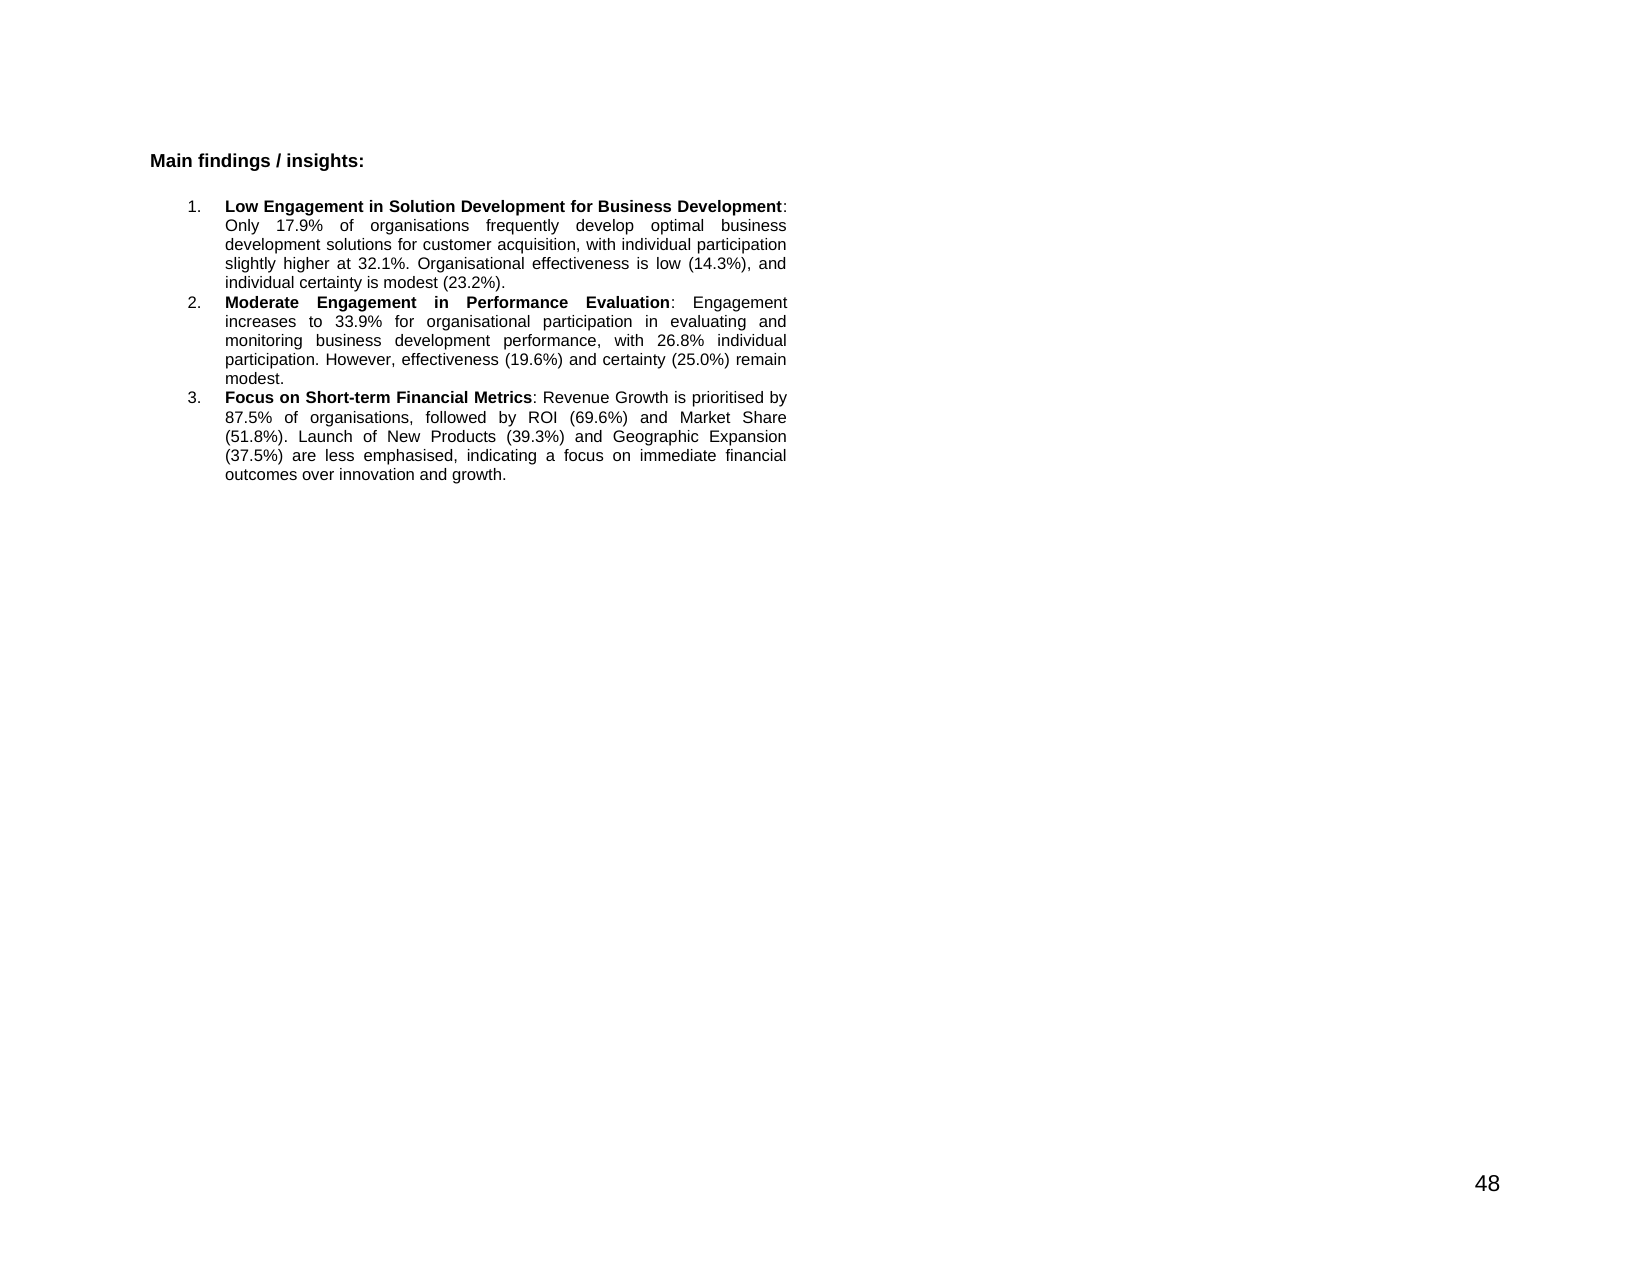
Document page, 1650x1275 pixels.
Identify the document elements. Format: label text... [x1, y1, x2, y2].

text Main findings / insights: [150, 150, 787, 172]
list Focus on Short-term Financial Metrics: Revenue Growth is prioritised by 87.5% of organisations, followed by ROI (69.6%) and Market Share (51.8%). Launch of New Products (39.3%) and Geographic Expansion (37.5%) are less emphasised, indicating a focus on immediate financial outcomes over innovation and growth. [187, 388, 787, 484]
list Low Engagement in Solution Development for Business Development: Only 17.9% of organisations frequently develop optimal business development solutions for customer acquisition, with individual participation slightly higher at 32.1%. Organisational effectiveness is low (14.3%), and individual certainty is modest (23.2%). [187, 197, 787, 292]
list Moderate Engagement in Performance Evaluation: Engagement increases to 33.9% for organisational participation in evaluating and monitoring business development performance, with 26.8% individual participation. However, effectiveness (19.6%) and certainty (25.0%) remain modest. [187, 292, 787, 388]
